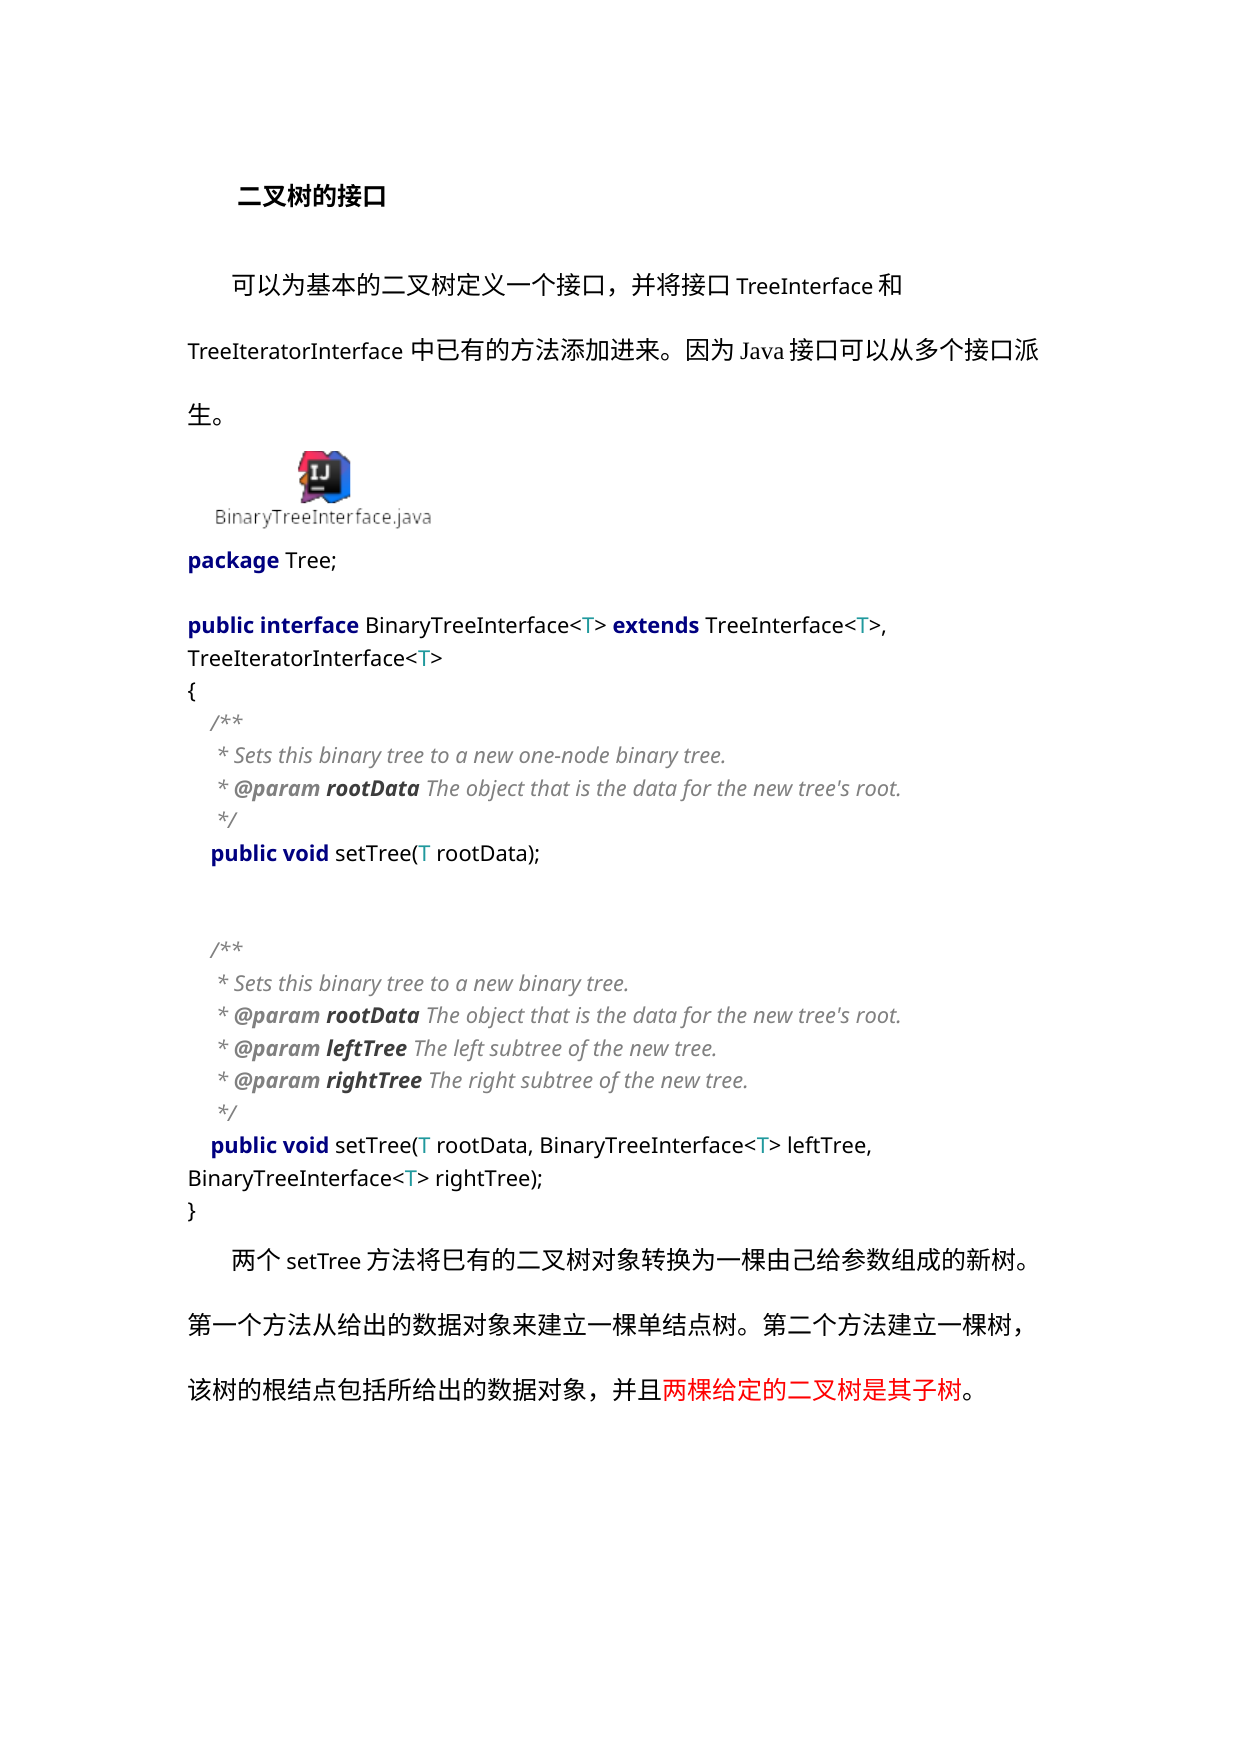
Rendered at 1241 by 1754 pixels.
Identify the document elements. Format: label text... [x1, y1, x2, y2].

text 可以为基本的二叉树定义一个接口，并将接口TreeInterface和TreeIteratorInterface 中已有的方法添加进来。因为Java接口可以从多个接口派生。 [187, 251, 1053, 446]
text 两个setTree方法将巳有的二叉树对象转换为一棵由己给参数组成的新树。第一个方法从给出的数据对象来建立一棵单结点树。第二个方法建立一棵树，该树的根结点包括所给出的数据对象，并且两棵给定的二叉树是其子树。 [187, 1226, 1053, 1421]
text package Tree; public interface BinaryTreeInterface<T> extends TreeInterface<T>, TreeIteratorInterface<T> { /** * Sets this binary tree to a new one-node binary tree. * @param rootData The object that is the data for the new tree's root. */ public void setTree(T rootData); /** * Sets this binary tree to a new binary tree. * @param rootData The object that is the data for the new tree's root. * @param leftTree The left subtree of the new tree. * @param rightTree The right subtree of the new tree. */ public void setTree(T rootData, BinaryTreeInterface<T> leftTree, BinaryTreeInterface<T> rightTree); } [187, 544, 1053, 1226]
subtitle 二叉树的接口 [187, 162, 1053, 227]
